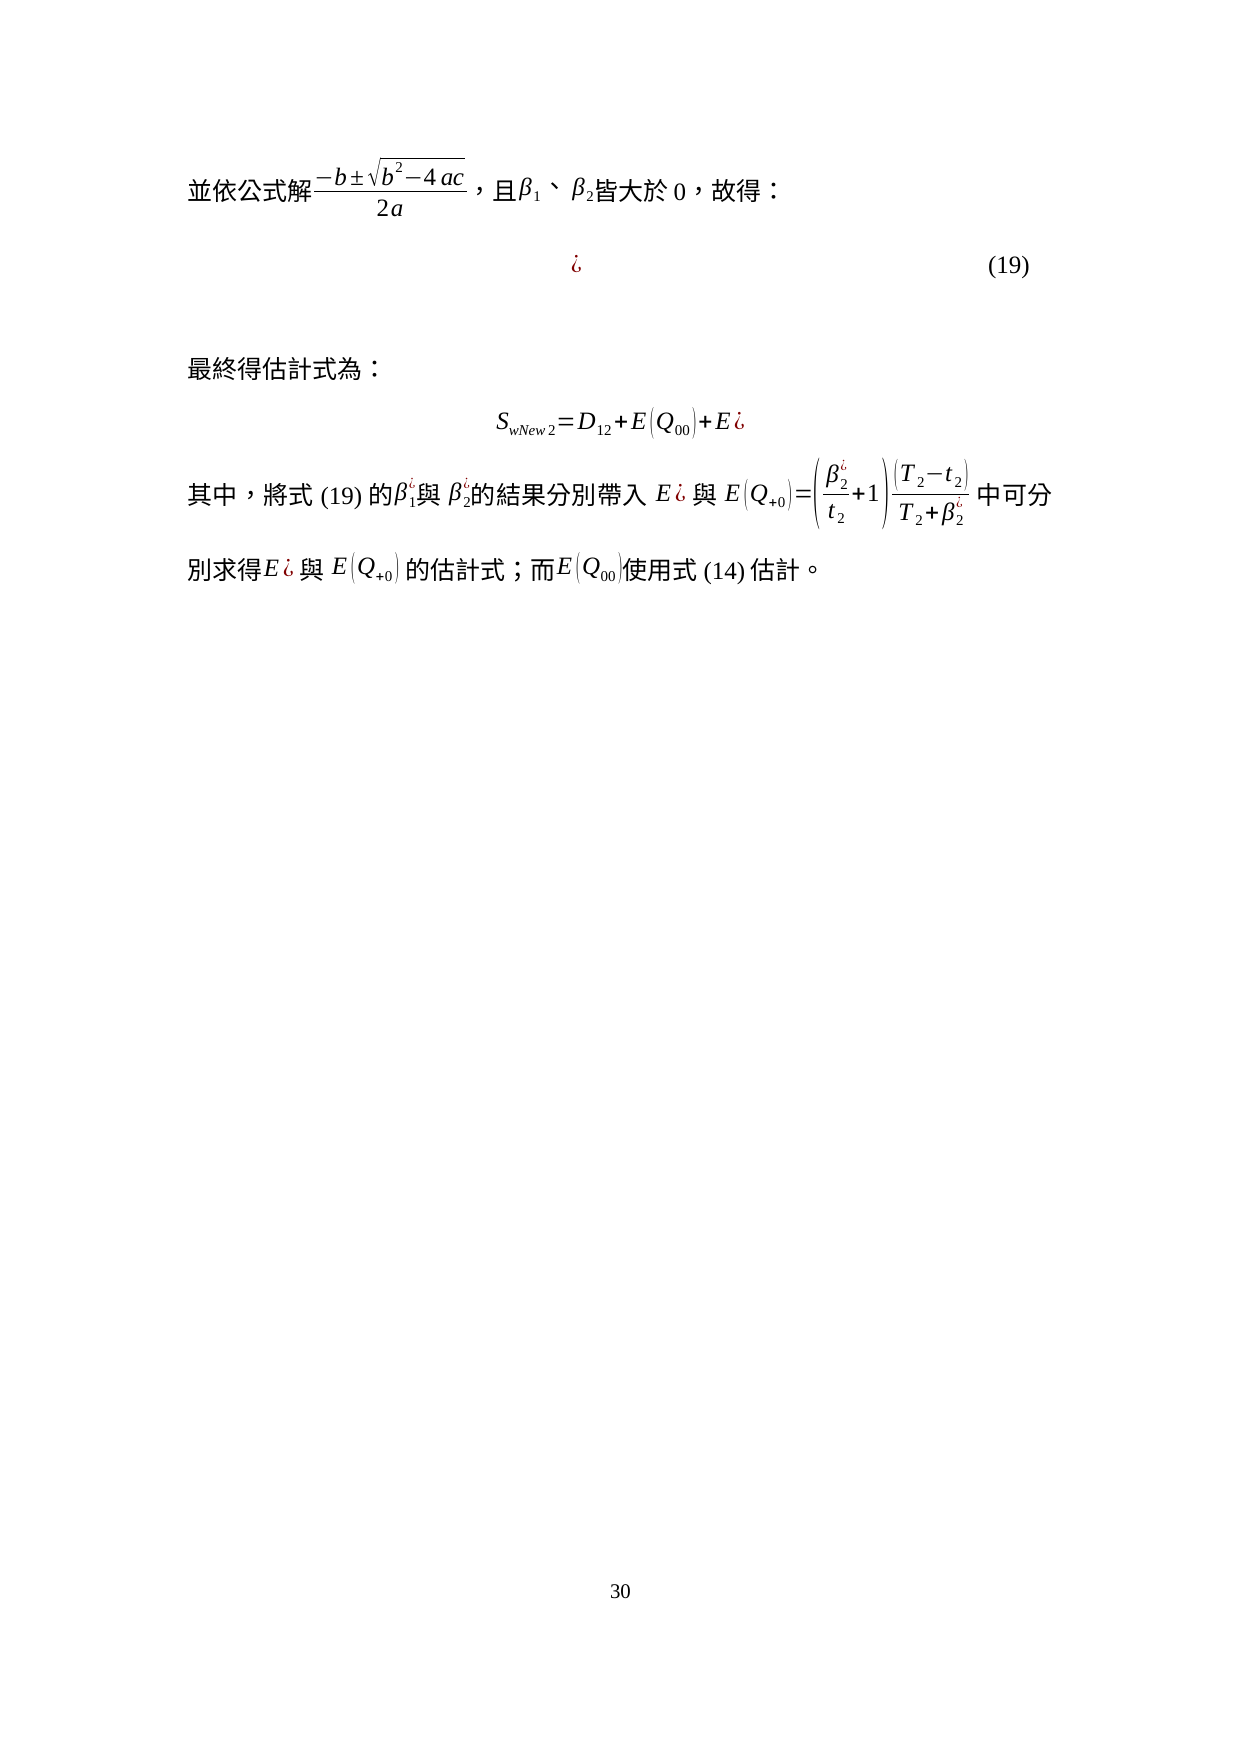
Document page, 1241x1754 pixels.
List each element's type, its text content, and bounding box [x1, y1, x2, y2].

table_header [176, 245, 977, 297]
text 最終得估計式為： [187, 348, 1053, 386]
text 並依公式解，且皆大於0，故得： [187, 152, 1053, 227]
text 其中，將式 (19) 的與 的結果分別帶入 與 中可分別求得 與 的估計式；而使用式 (14) 估計。 [187, 456, 1053, 587]
table_header (19) [977, 245, 1041, 297]
